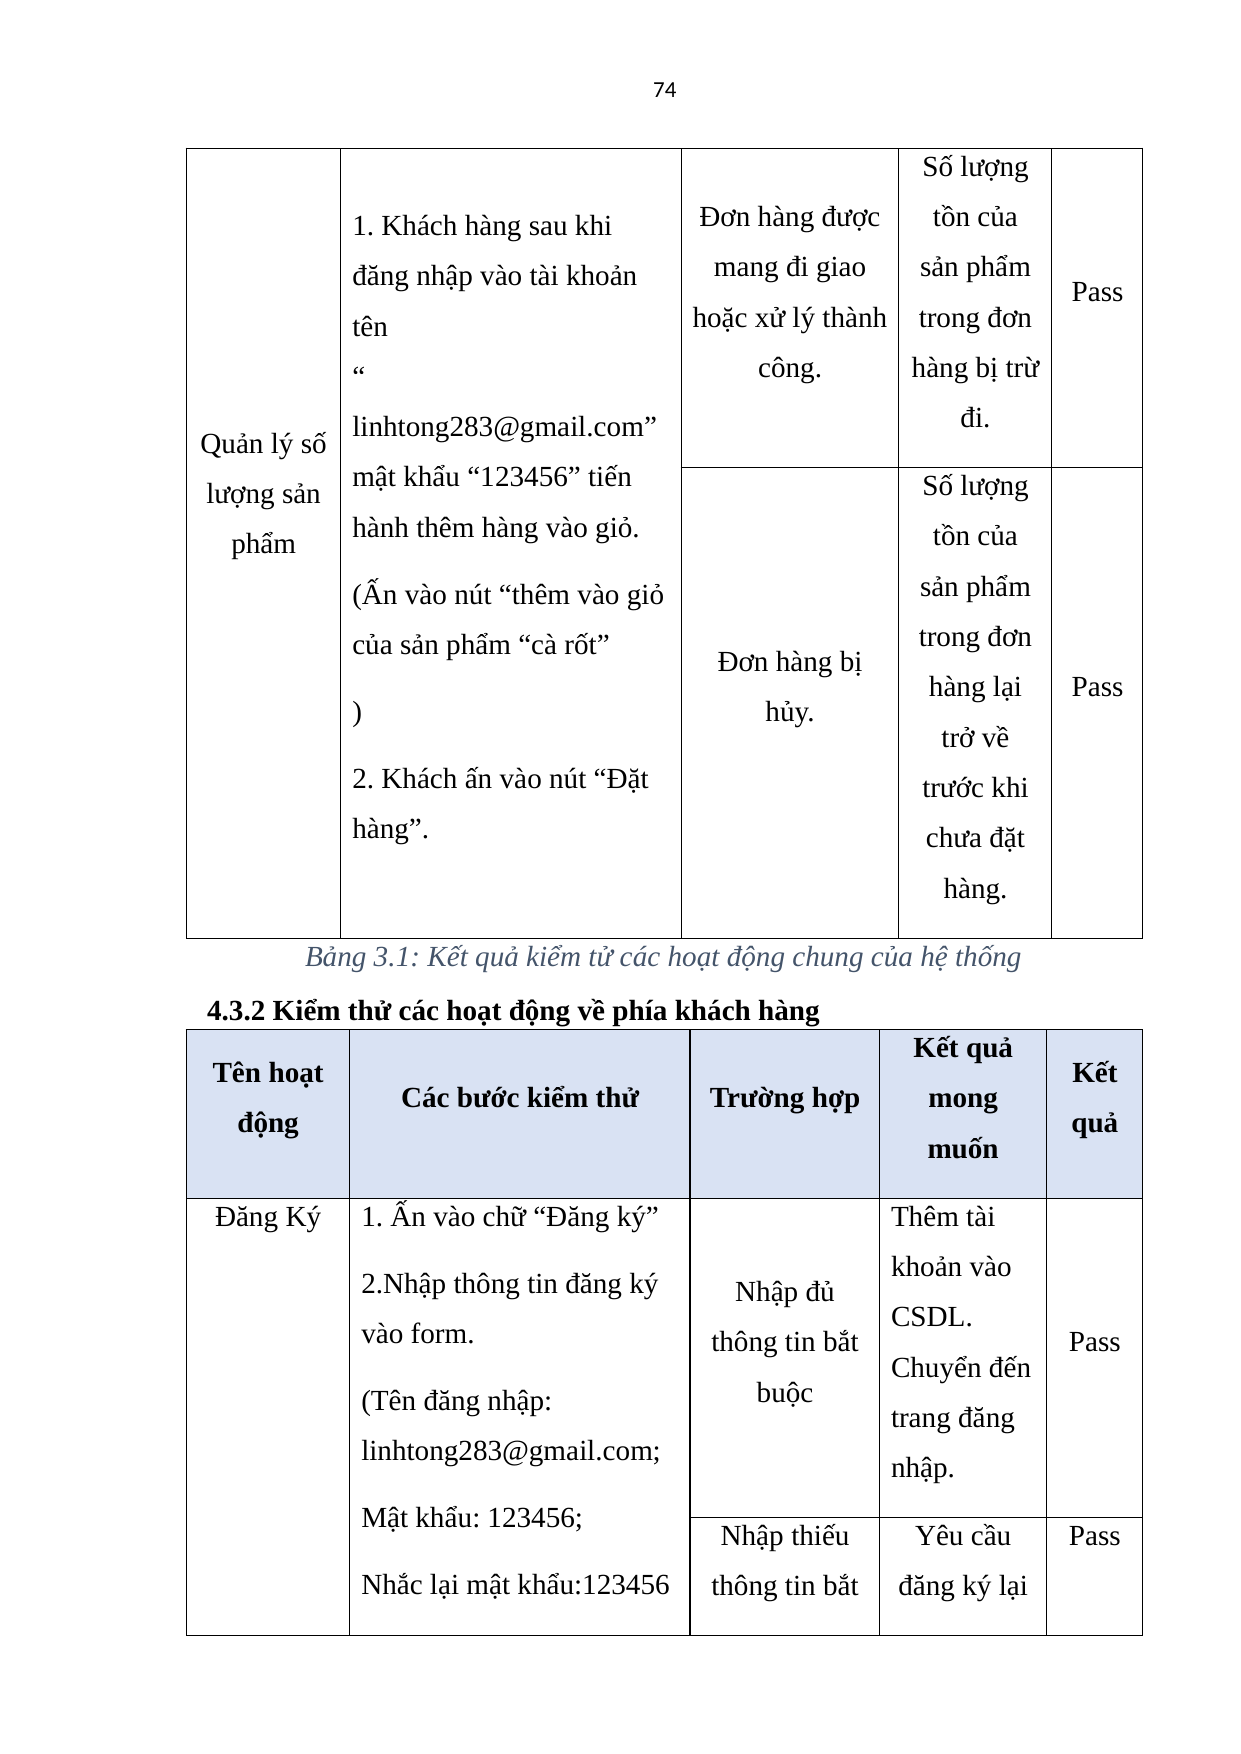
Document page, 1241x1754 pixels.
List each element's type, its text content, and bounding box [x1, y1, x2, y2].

table_cell Số lượng tồn của sản phẩm trong đơn hàng bị trừ đi. [899, 149, 1051, 467]
table_cell 1. Ấn vào chữ “Đăng ký” 2.Nhập thông tin đăng ký vào form. (Tên đăng nhập: linhtong283@gmail.com; Mật khẩu: 123456; Nhắc lại mật khẩu:123456 Họ tên: Tong linh; Điện thoại: 1234567890; Địa chỉ: Vĩnh phúc ) 3. Ấn vào nút “Đăng nhập” [350, 1199, 689, 1635]
table_header Kết quả [1047, 1030, 1142, 1198]
table_cell Nhập đủ thông tin bắt buộc [691, 1199, 879, 1517]
table_cell Quản lý số lượng sản phẩm [187, 149, 340, 938]
table_cell Đơn hàng bị hủy. [682, 468, 898, 938]
table_cell Pass [1052, 149, 1142, 467]
table_cell Thêm tài khoản vào CSDL. Chuyển đến trang đăng nhập. [880, 1199, 1046, 1517]
table_cell Pass [1052, 468, 1142, 938]
table_cell Đăng Ký [187, 1199, 349, 1635]
table_cell Pass [1047, 1199, 1142, 1517]
table_header Kết quả mong muốn [880, 1030, 1046, 1198]
table_cell Đơn hàng được mang đi giao hoặc xử lý thành công. [682, 149, 898, 467]
table_header Tên hoạt động [187, 1030, 349, 1198]
table_cell Pass [1047, 1518, 1142, 1635]
table_cell Yêu cầu đăng ký lại [880, 1518, 1046, 1635]
table_cell 1. Khách hàng sau khi đăng nhập vào tài khoản tên “linhtong283@gmail.com” mật khẩu “123456” tiến hành thêm hàng vào giỏ. (Ấn vào nút “thêm vào giỏ của sản phẩm “cà rốt” ) 2. Khách ấn vào nút “Đặt hàng”. [341, 149, 681, 938]
text Bảng 3.1: Kết quả kiểm tử các hoạt động chung của hệ thống [207, 939, 1122, 972]
table_header Các bước kiểm thử [350, 1030, 689, 1198]
table_header Trường hợp [691, 1030, 879, 1198]
subtitle 4.3.2 Kiểm thử các hoạt động về phía khách hàng [207, 993, 1122, 1027]
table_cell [691, 1518, 879, 1635]
table_cell Số lượng tồn của sản phẩm trong đơn hàng lại trở về trước khi chưa đặt hàng. [899, 468, 1051, 938]
